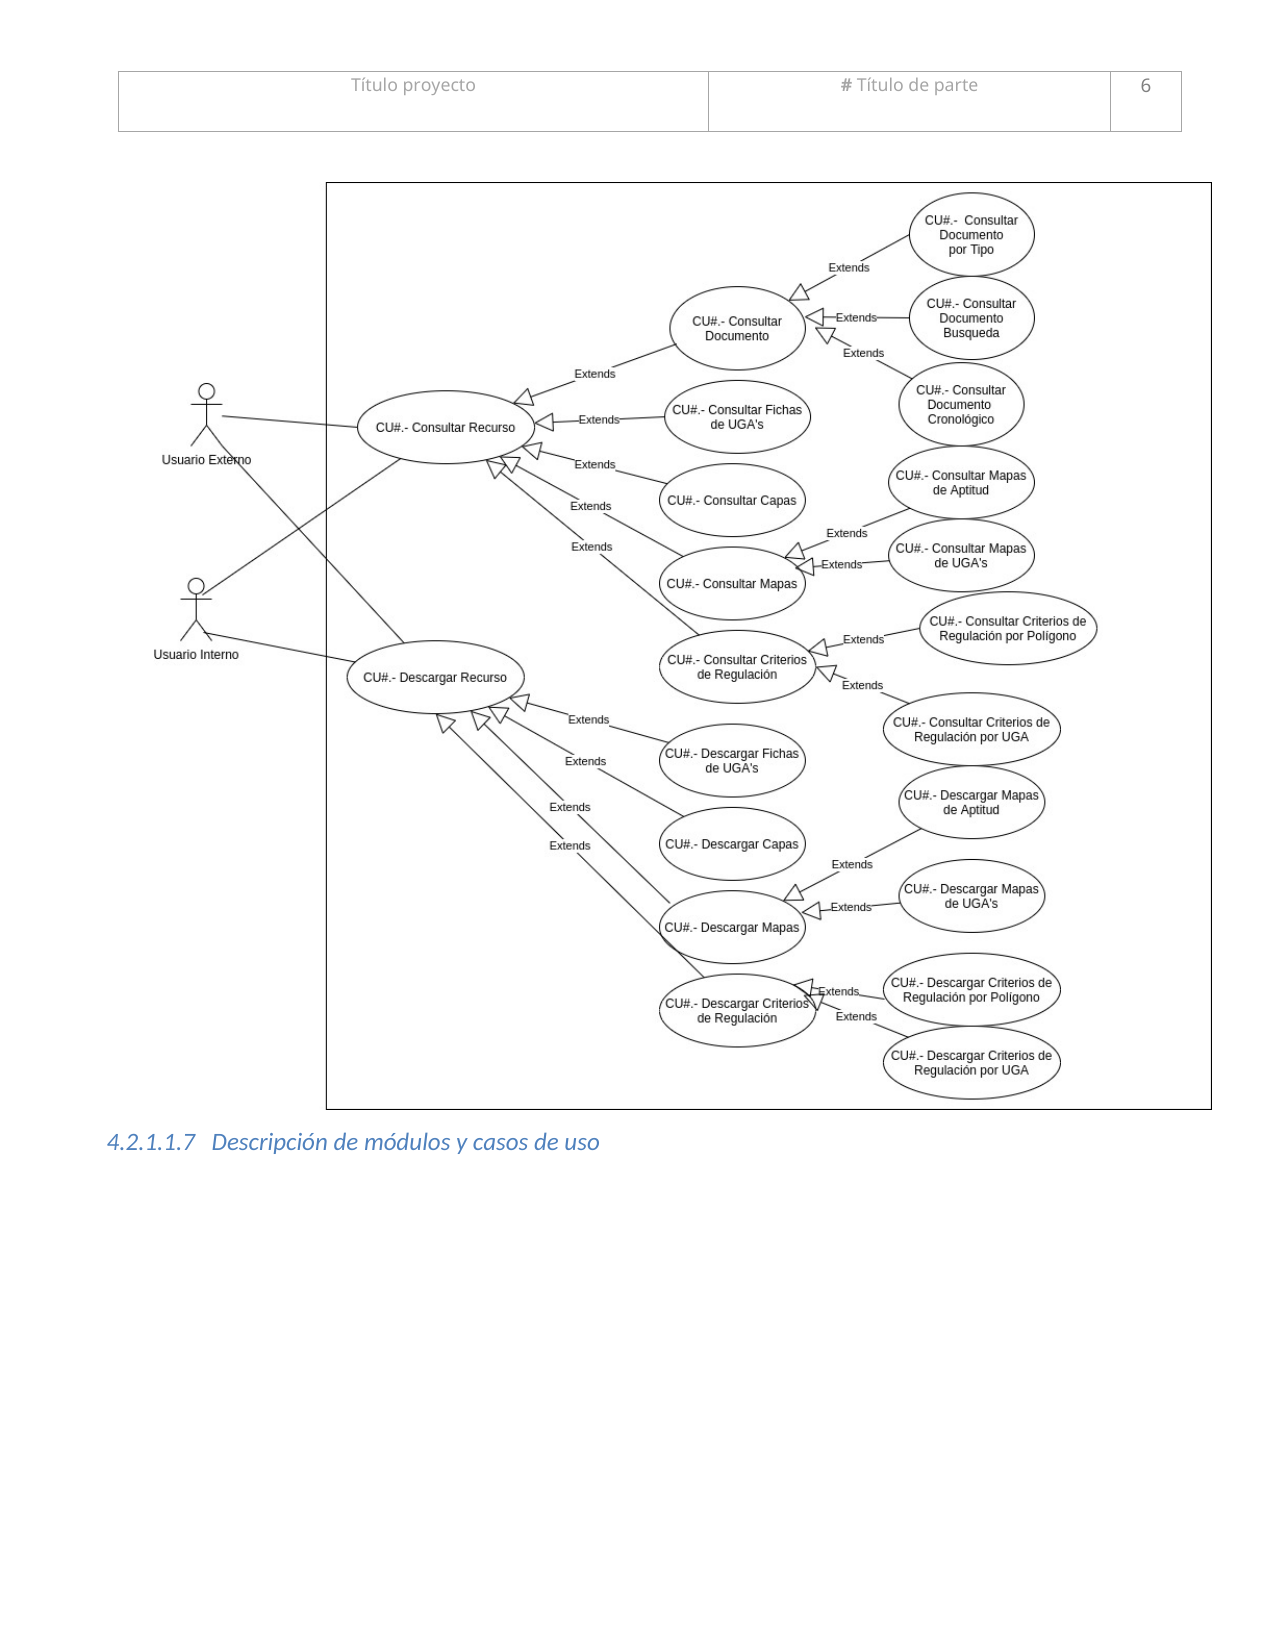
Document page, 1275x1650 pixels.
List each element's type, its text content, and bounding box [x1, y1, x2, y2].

picture [153, 182, 1212, 1110]
subtitle Descripción de módulos y casos de uso [106, 1126, 1169, 1157]
